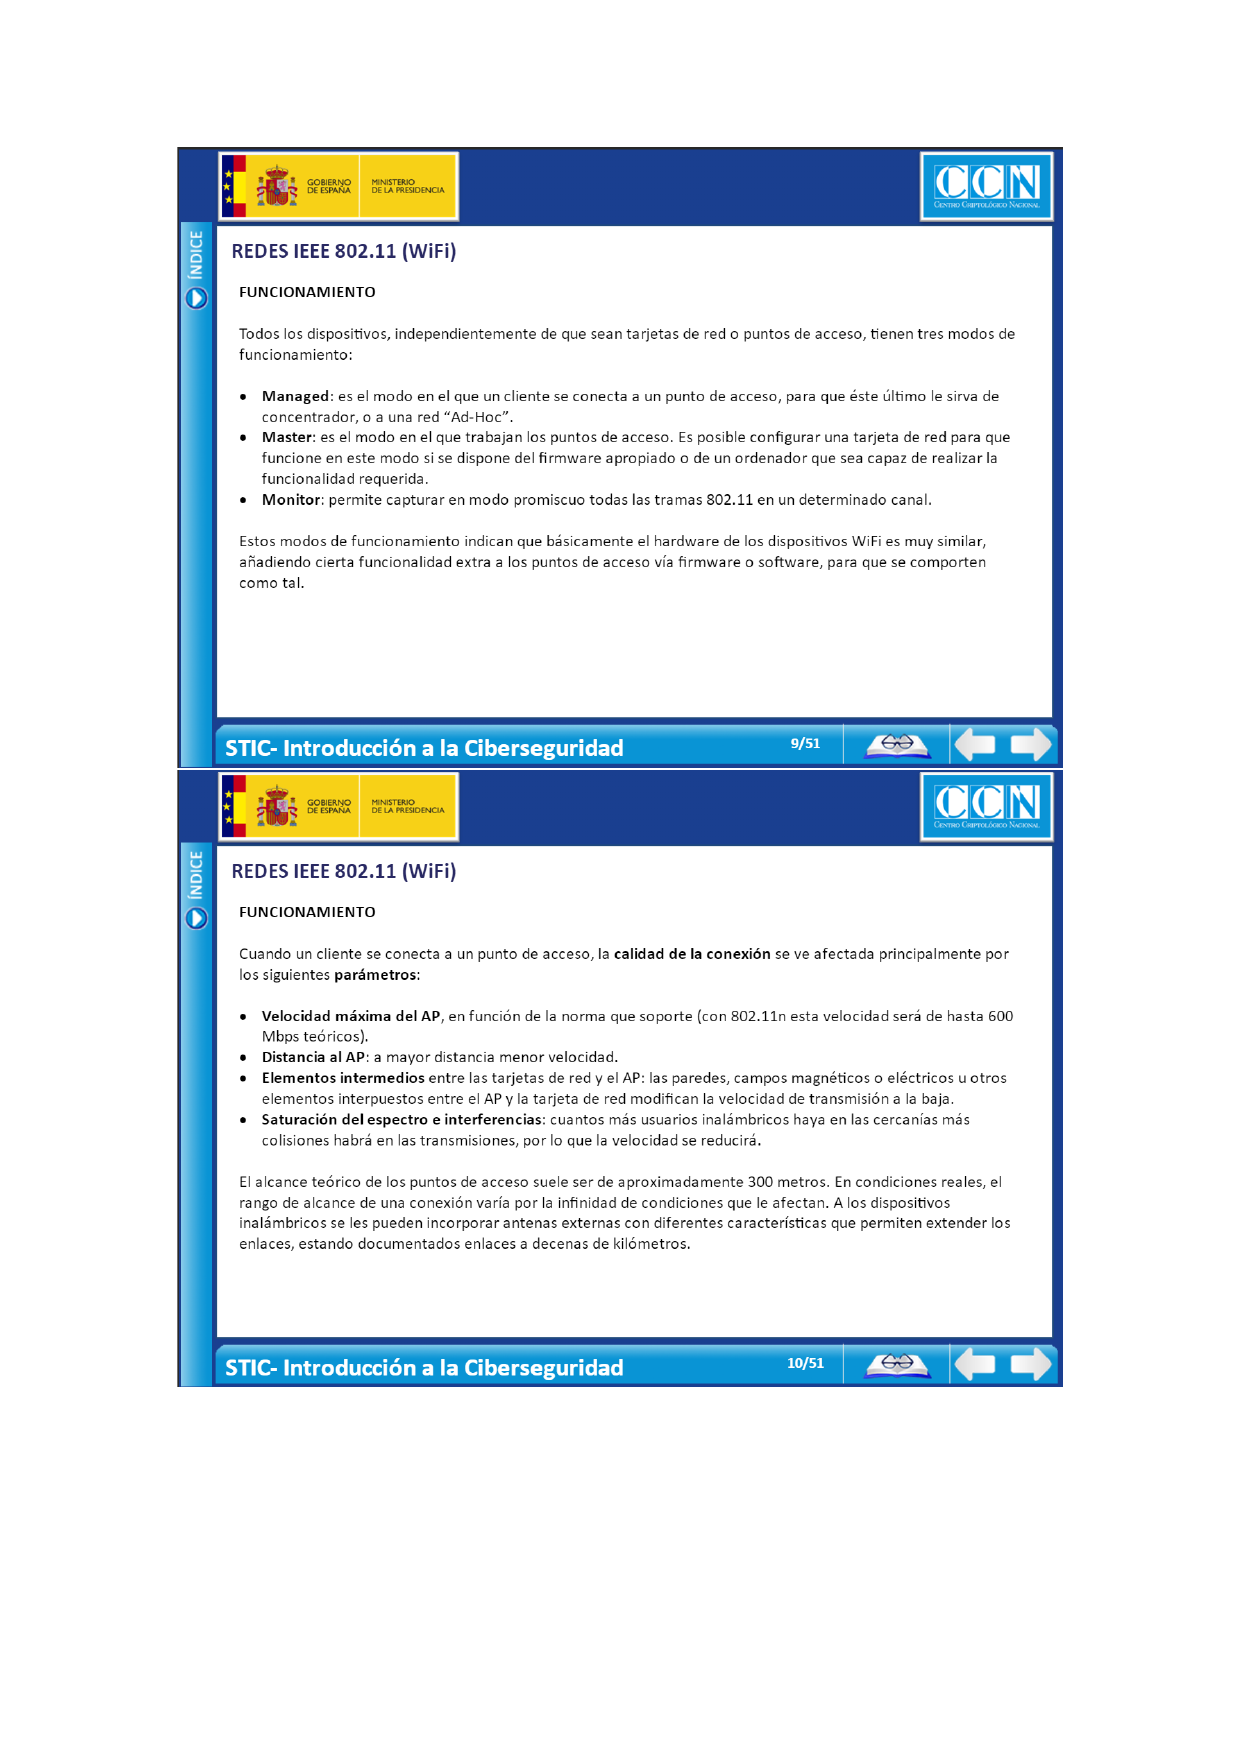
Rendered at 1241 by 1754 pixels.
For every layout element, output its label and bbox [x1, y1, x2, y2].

picture [177, 147, 1063, 768]
picture [177, 770, 1063, 1387]
